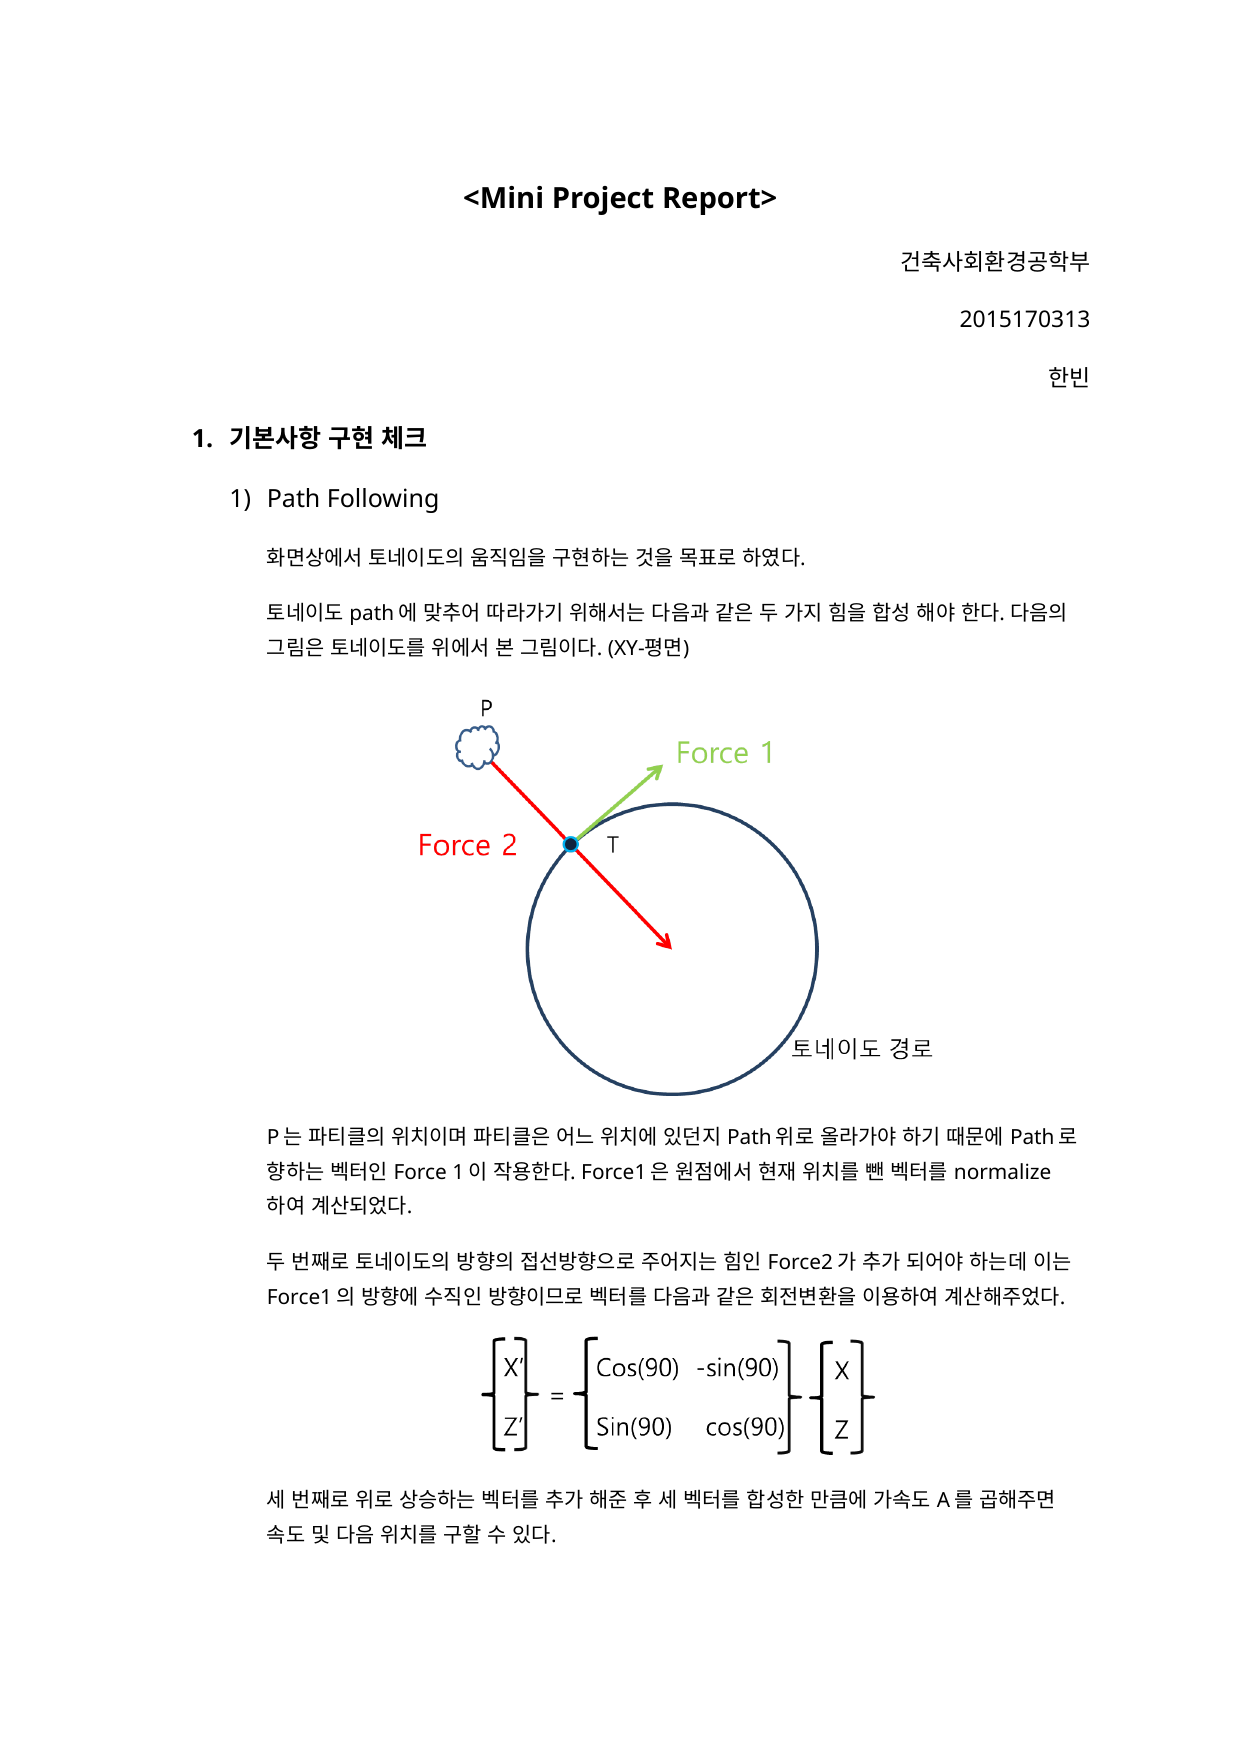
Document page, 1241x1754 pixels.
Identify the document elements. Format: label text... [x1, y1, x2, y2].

text <Mini Project Report> [150, 177, 1090, 217]
list 화면상에서 토네이도의 움직임을 구현하는 것을 목표로 하였다. [267, 541, 1090, 571]
list Path Following [229, 481, 1090, 515]
list 세 번째로 위로 상승하는 벡터를 추가 해준 후 세 벡터를 합성한 만큼에 가속도 A를 곱해주면 속도 및 다음 위치를 구할 수 있다. [267, 1484, 1090, 1549]
list 기본사항 구현 체크 [192, 418, 1090, 454]
list P는 파티클의 위치이며 파티클은 어느 위치에 있던지 Path위로 올라가야 하기 때문에 Path로 향하는 벡터인 Force 1이 작용한다. Force1은 원점에서 현재 위치를 뺀 벡터를 normalize하여 계산되었다. [267, 1120, 1090, 1220]
text 한빈 [150, 359, 1090, 393]
list 두 번째로 토네이도의 방향의 접선방향으로 주어지는 힘인 Force2가 추가 되어야 하는데 이는 Force1의 방향에 수직인 방향이므로 벡터를 다음과 같은 회전변환을 이용하여 계산해주었다. [267, 1245, 1090, 1311]
text 2015170313 [150, 303, 1090, 334]
picture [481, 1335, 876, 1459]
picture [399, 686, 958, 1096]
text 건축사회환경공학부 [150, 244, 1090, 277]
list 토네이도 path에 맞추어 따라가기 위해서는 다음과 같은 두 가지 힘을 합성 해야 한다. 다음의 그림은 토네이도를 위에서 본 그림이다. (XY-평면) [267, 596, 1090, 662]
